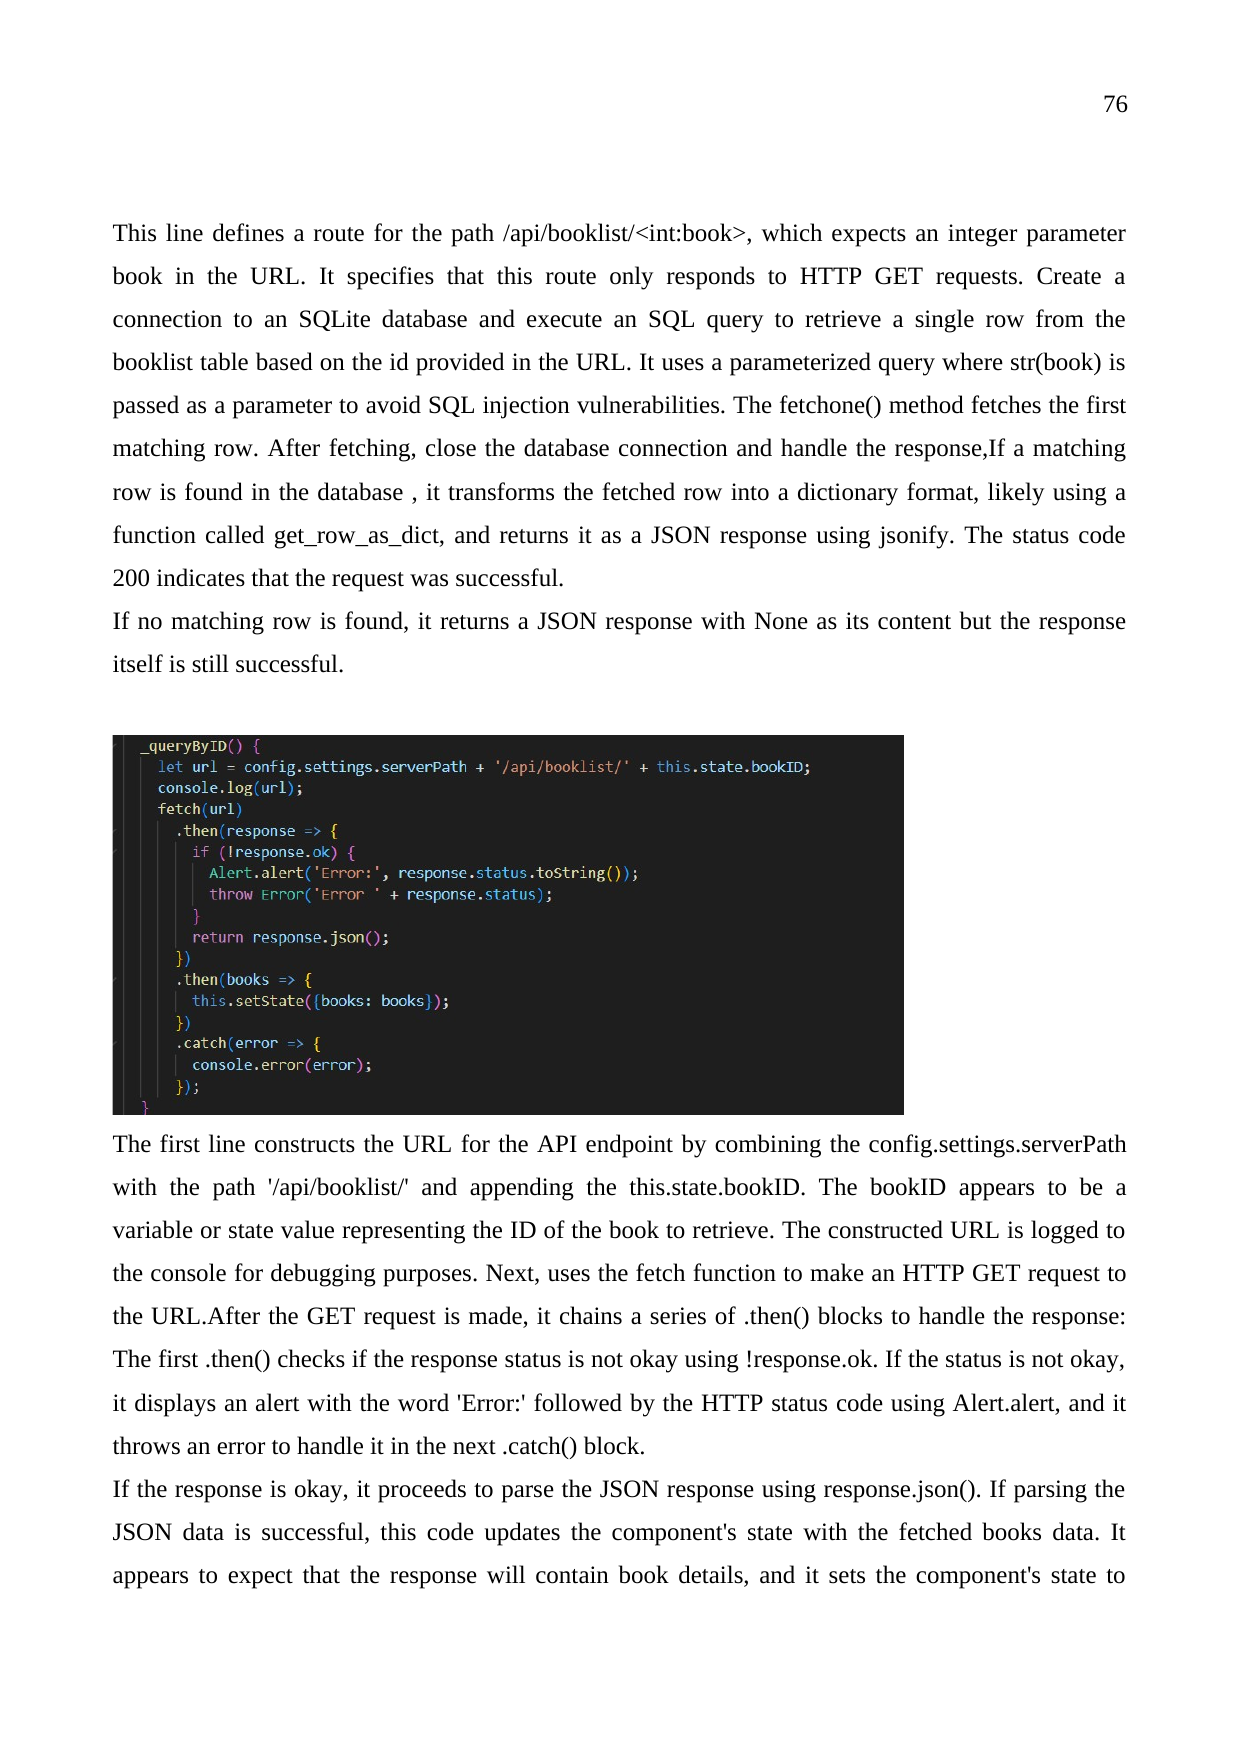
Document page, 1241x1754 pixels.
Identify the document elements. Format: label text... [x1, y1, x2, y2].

text If no matching row is found, it returns a JSON response with None as its content but the response itself is still successful. [112, 606, 1128, 678]
text The first line constructs the URL for the API endpoint by combining the config.settings.serverPath with the path '/api/booklist/' and appending the this.state.bookID. The bookID appears to be a variable or state value representing the ID of the book to retrieve. The constructed URL is logged to the console for debugging purposes. Next, uses the fetch function to make an HTTP GET request to the URL.After the GET request is made, it chains a series of .then() blocks to handle the response: The first .then() checks if the response status is not okay using !response.ok. If the status is not okay, it displays an alert with the word 'Error:' followed by the HTTP status code using Alert.alert, and it throws an error to handle it in the next .catch() block. [112, 1129, 1128, 1459]
text This line defines a route for the path /api/booklist/<int:book>, which expects an integer parameter book in the URL. It specifies that this route only responds to HTTP GET requests. Create a connection to an SQLite database and execute an SQL query to retrieve a single row from the booklist table based on the id provided in the URL. It uses a parameterized query where str(book) is passed as a parameter to avoid SQL injection vulnerabilities. The fetchone() method fetches the first matching row. After fetching, close the database connection and handle the response,If a matching row is found in the database , it transforms the fetched row into a dictionary format, likely using a function called get_row_as_dict, and returns it as a JSON response using jsonify. The status code 200 indicates that the request was successful. [112, 218, 1128, 592]
picture [112, 735, 904, 1115]
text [112, 1474, 1128, 1589]
